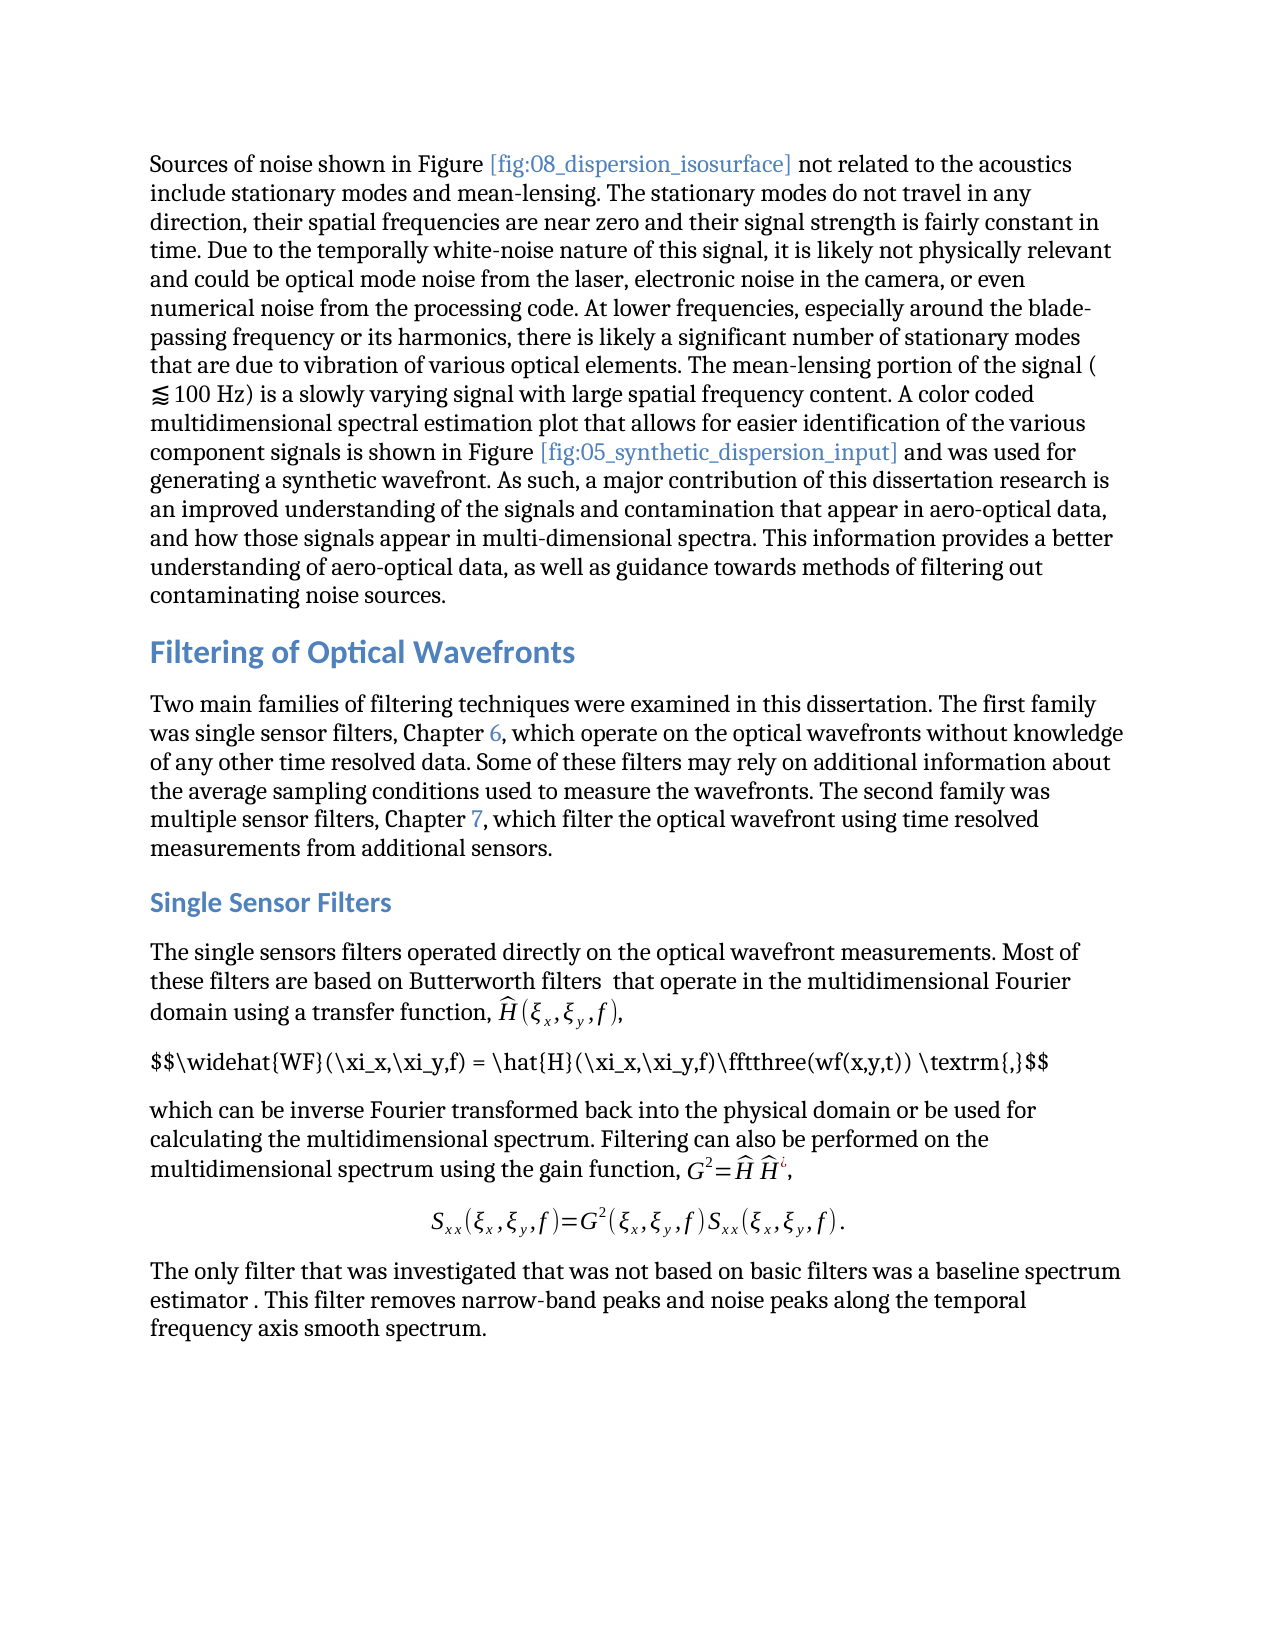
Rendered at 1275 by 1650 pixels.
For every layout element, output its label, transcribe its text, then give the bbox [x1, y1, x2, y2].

text Sources of noise shown in Figure [fig:08_dispersion_isosurface] not related to the acoustics include stationary modes and mean-lensing. The stationary modes do not travel in any direction, their spatial frequencies are near zero and their signal strength is fairly constant in time. Due to the temporally white-noise nature of this signal, it is likely not physically relevant and could be optical mode noise from the laser, electronic noise in the camera, or even numerical noise from the processing code. At lower frequencies, especially around the blade-passing frequency or its harmonics, there is likely a significant number of stationary modes that are due to vibration of various optical elements. The mean-lensing portion of the signal ( Hz) is a slowly varying signal with large spatial frequency content. A color coded multidimensional spectral estimation plot that allows for easier identification of the various component signals is shown in Figure [fig:05_synthetic_dispersion_input] and was used for generating a synthetic wavefront. As such, a major contribution of this dissertation research is an improved understanding of the signals and contamination that appear in aero-optical data, and how those signals appear in multi-dimensional spectra. This information provides a better understanding of aero-optical data, as well as guidance towards methods of filtering out contaminating noise sources. [150, 150, 1125, 610]
text $$\widehat{WF}(\xi_x,\xi_y,f) = \hat{H}(\xi_x,\xi_y,f)\fftthree(wf(x,y,t)) \textrm{,}$$ [150, 1048, 1125, 1077]
text The single sensors filters operated directly on the optical wavefront measurements. Most of these filters are based on Butterworth filters that operate in the multidimensional Fourier domain using a transfer function, , [150, 938, 1125, 1029]
text which can be inverse Fourier transformed back into the physical domain or be used for calculating the multidimensional spectrum. Filtering can also be performed on the multidimensional spectrum using the gain function, , [150, 1096, 1125, 1184]
subtitle Single Sensor Filters [150, 884, 1125, 919]
text The only filter that was investigated that was not based on basic filters was a baseline spectrum estimator . This filter removes narrow-band peaks and noise peaks along the temporal frequency axis smooth spectrum. [150, 1257, 1125, 1343]
subtitle Filtering of Optical Wavefronts [150, 631, 1125, 672]
text Two main families of filtering techniques were examined in this dissertation. The first family was single sensor filters, Chapter 6, which operate on the optical wavefronts without knowledge of any other time resolved data. Some of these filters may rely on additional information about the average sampling conditions used to measure the wavefronts. The second family was multiple sensor filters, Chapter 7, which filter the optical wavefront using time resolved measurements from additional sensors. [150, 690, 1125, 863]
